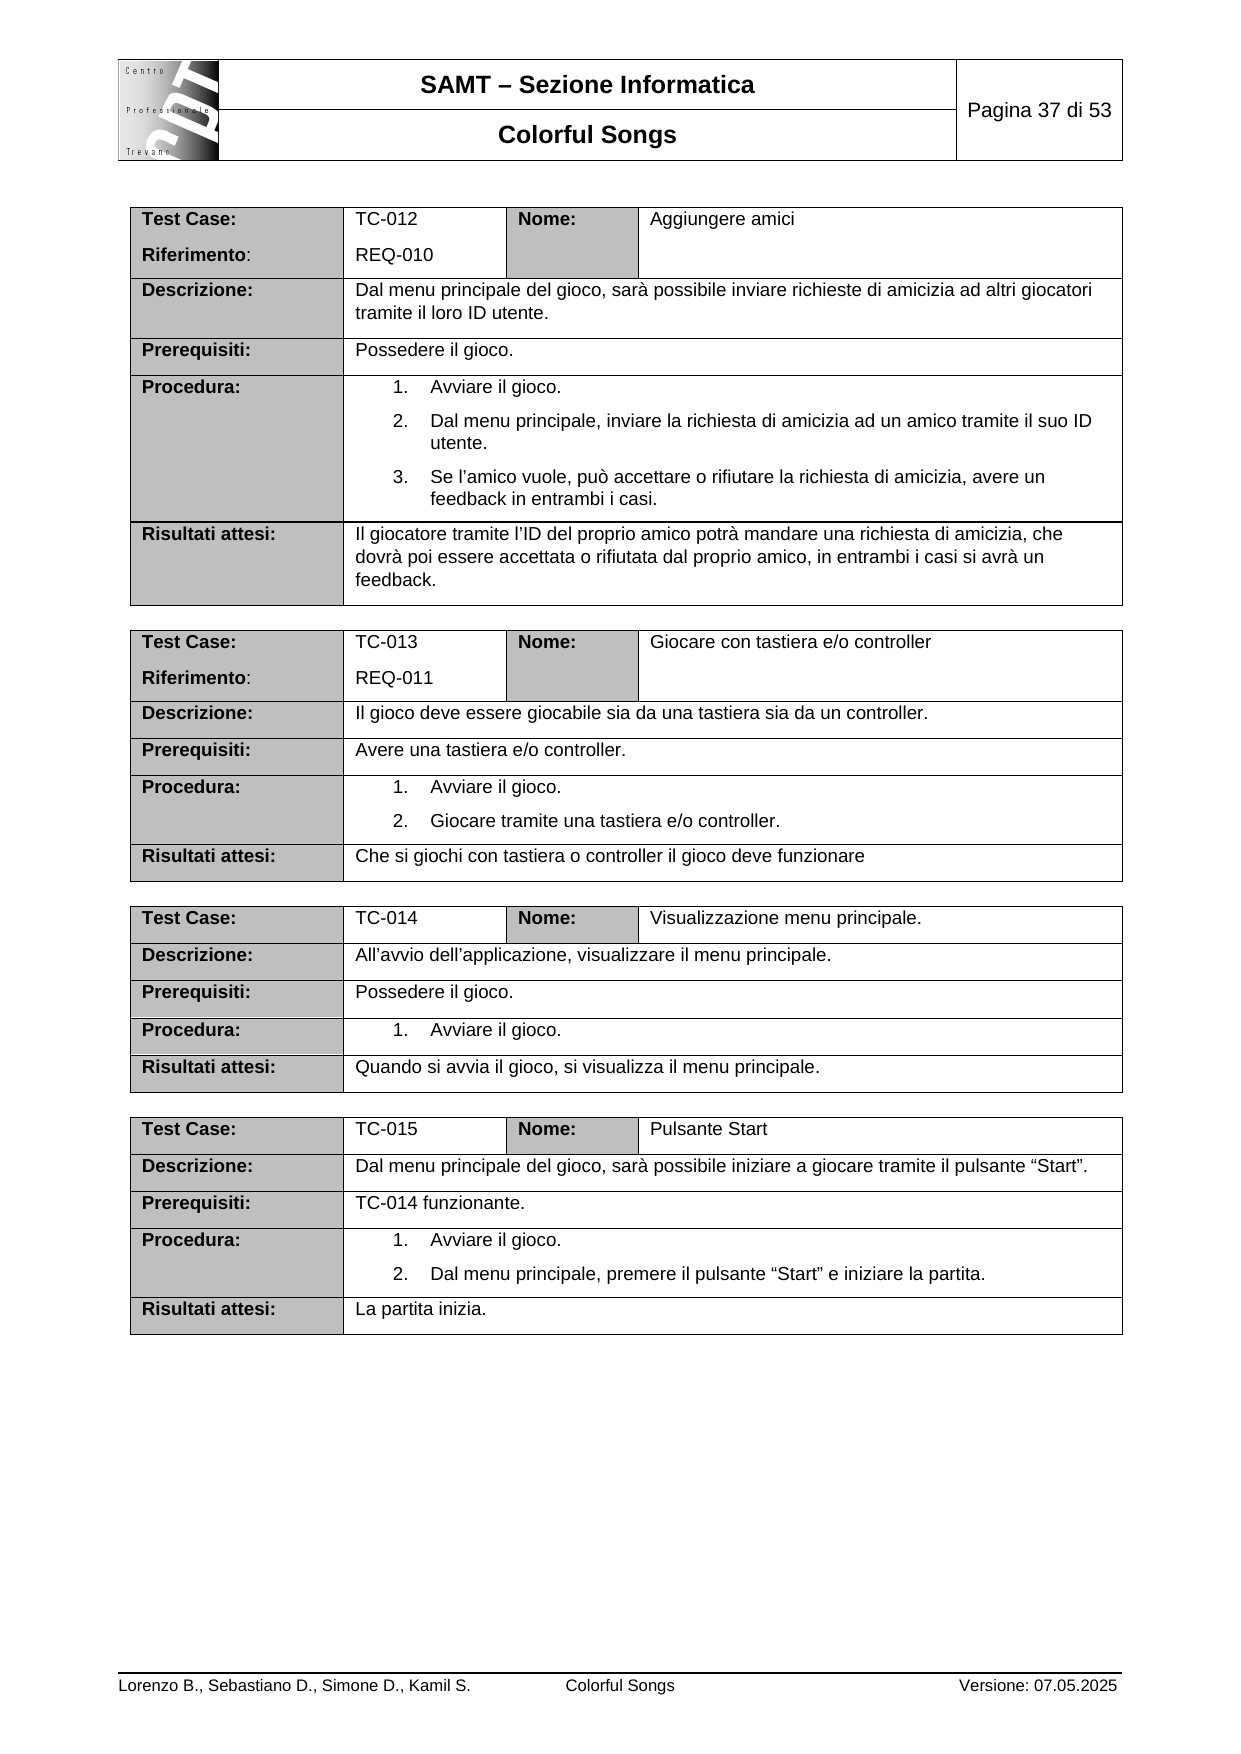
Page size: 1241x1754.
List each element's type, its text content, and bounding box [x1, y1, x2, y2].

table_cell Dal menu principale del gioco, sarà possibile inviare richieste di amicizia ad altri giocatori tramite il loro ID utente. [344, 279, 1122, 338]
table_cell La partita inizia. [344, 1298, 1122, 1334]
table_header Test Case: [131, 1118, 343, 1154]
table_header TC-015 [344, 1118, 506, 1154]
table_cell Risultati attesi: [131, 1056, 343, 1092]
table_header Pulsante Start [639, 1118, 1122, 1154]
table_cell Procedura: [131, 1229, 343, 1297]
table_cell Prerequisiti: [131, 739, 343, 775]
table_header Nome: [507, 208, 638, 278]
table_cell Risultati attesi: [131, 845, 343, 881]
table_header TC-014 [344, 907, 506, 943]
table_header Test Case: [131, 907, 343, 943]
table_cell Descrizione: [131, 279, 343, 338]
picture [118, 60, 219, 160]
table_cell All’avvio dell’applicazione, visualizzare il menu principale. [344, 944, 1122, 980]
table_cell Procedura: [131, 1019, 343, 1054]
table_cell Avviare il gioco. Giocare tramite una tastiera e/o controller. [344, 776, 1122, 844]
table_cell TC-014 funzionante. [344, 1192, 1122, 1228]
table_cell Prerequisiti: [131, 981, 343, 1017]
table_cell Prerequisiti: [131, 339, 343, 375]
table_cell Descrizione: [131, 702, 343, 738]
table_header Nome: [507, 907, 638, 943]
table_cell Dal menu principale del gioco, sarà possibile iniziare a giocare tramite il pulsante “Start”. [344, 1155, 1122, 1191]
table_cell Che si giochi con tastiera o controller il gioco deve funzionare [344, 845, 1122, 881]
table_header Nome: [507, 1118, 638, 1154]
table_cell Risultati attesi: [131, 523, 343, 605]
table_cell Avere una tastiera e/o controller. [344, 739, 1122, 775]
table_cell Possedere il gioco. [344, 981, 1122, 1017]
table_cell Quando si avvia il gioco, si visualizza il menu principale. [344, 1056, 1122, 1092]
table_header Aggiungere amici [639, 208, 1122, 278]
table_cell Avviare il gioco. Dal menu principale, inviare la richiesta di amicizia ad un amico tramite il suo ID utente. Se l’amico vuole, può accettare o rifiutare la richiesta di amicizia, avere un feedback in entrambi i casi. [344, 376, 1122, 521]
table_cell Procedura: [131, 776, 343, 844]
table_cell Descrizione: [131, 944, 343, 980]
table_header Test Case: Riferimento: [131, 631, 343, 701]
table_cell Il gioco deve essere giocabile sia da una tastiera sia da un controller. [344, 702, 1122, 738]
table_header Nome: [507, 631, 638, 701]
table_cell Il giocatore tramite l’ID del proprio amico potrà mandare una richiesta di amicizia, che dovrà poi essere accettata o rifiutata dal proprio amico, in entrambi i casi si avrà un feedback. [344, 523, 1122, 605]
table_cell Prerequisiti: [131, 1192, 343, 1228]
table_cell Possedere il gioco. [344, 339, 1122, 375]
table_header TC-012 REQ-010 [344, 208, 506, 278]
table_cell Procedura: [131, 376, 343, 521]
table_header Test Case: Riferimento: [131, 208, 343, 278]
table_cell Descrizione: [131, 1155, 343, 1191]
table_header Visualizzazione menu principale. [639, 907, 1122, 943]
table_cell Avviare il gioco. [344, 1019, 1122, 1054]
table_cell Risultati attesi: [131, 1298, 343, 1334]
table_header Giocare con tastiera e/o controller [639, 631, 1122, 701]
table_header TC-013 REQ-011 [344, 631, 506, 701]
table_cell Avviare il gioco. Dal menu principale, premere il pulsante “Start” e iniziare la partita. [344, 1229, 1122, 1297]
